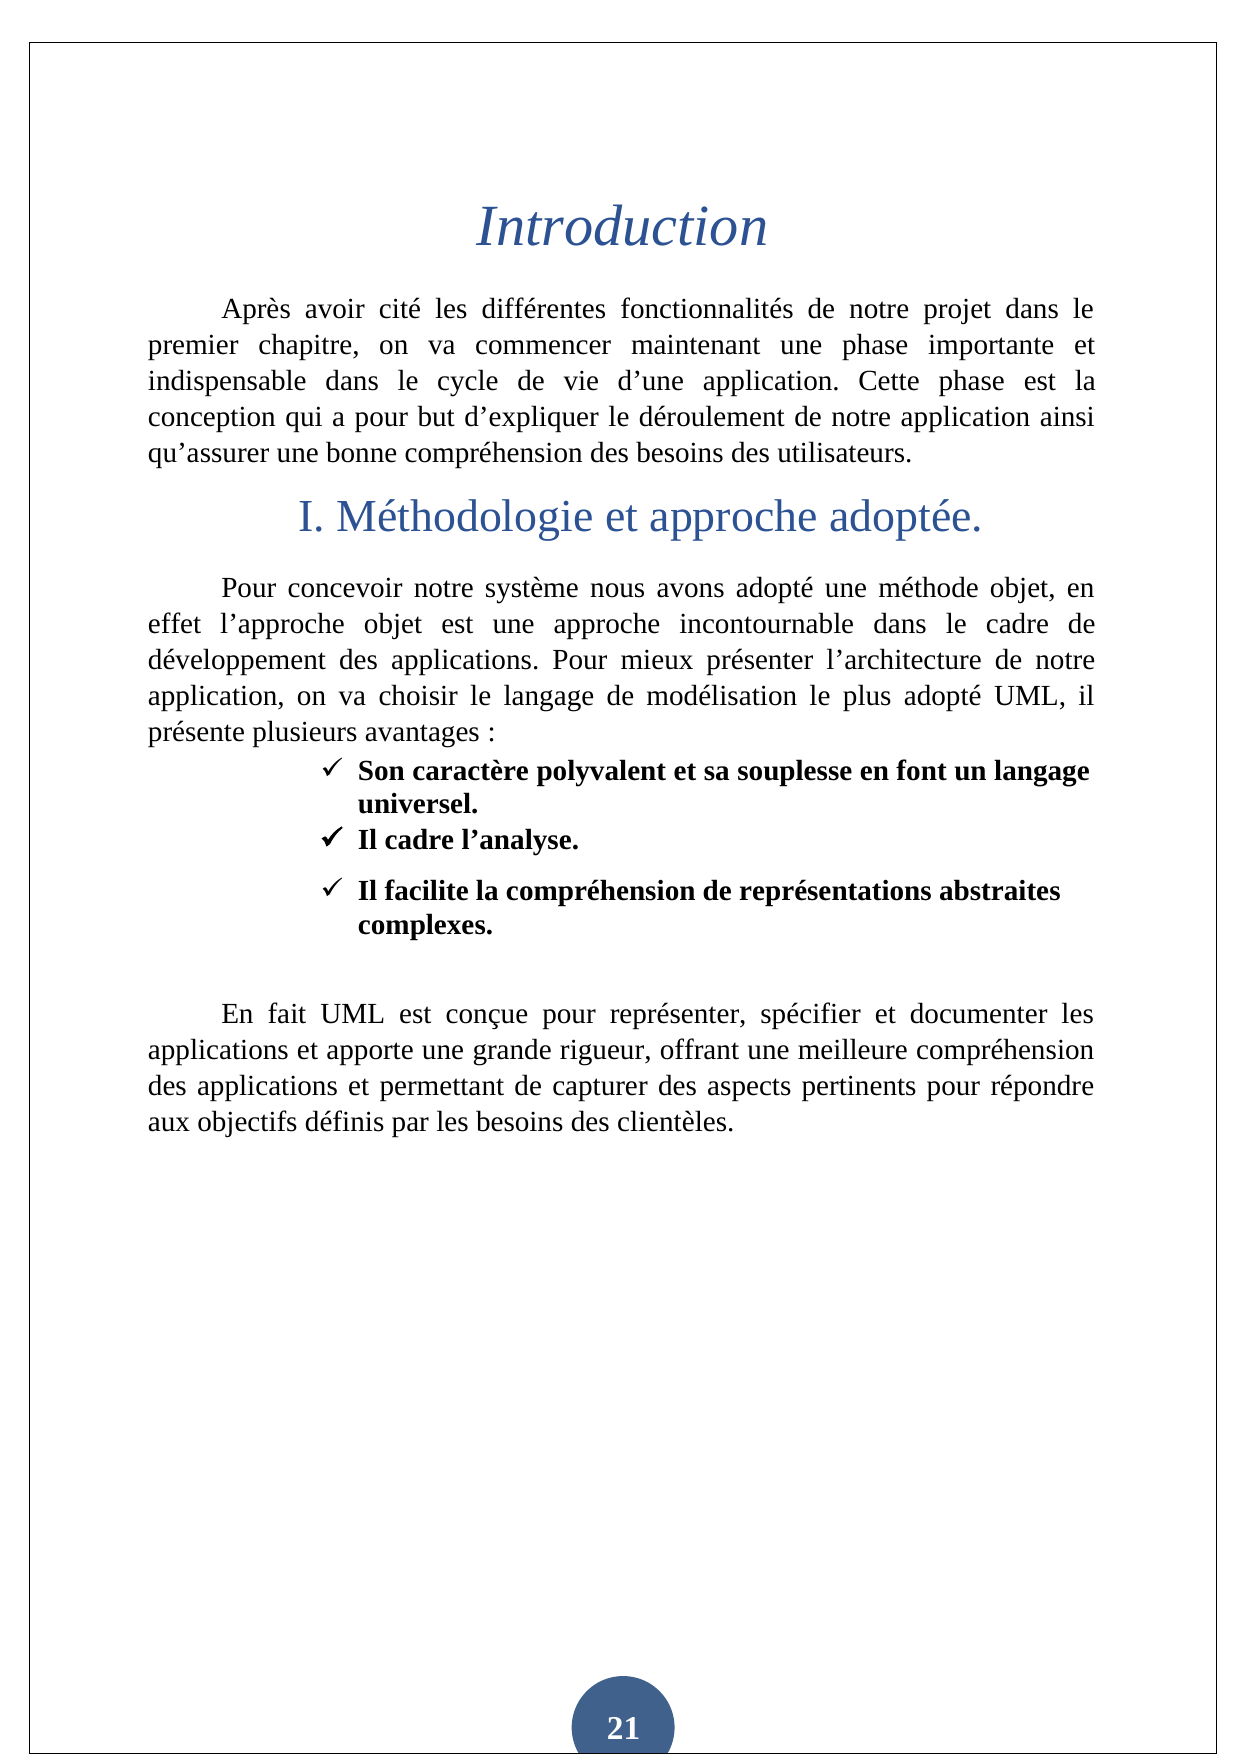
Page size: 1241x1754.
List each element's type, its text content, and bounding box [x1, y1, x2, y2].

text En fait UML est conçue pour représenter, spécifier et documenter les applications et apporte une grande rigueur, offrant une meilleure compréhension des applications et permettant de capturer des aspects pertinents pour répondre aux objectifs définis par les besoins des clientèles. [148, 996, 1096, 1138]
subtitle Introduction [152, 191, 1092, 258]
text Pour concevoir notre système nous avons adopté une méthode objet, en effet l’approche objet est une approche incontournable dans le cadre de développement des applications. Pour mieux présenter l’architecture de notre application, on va choisir le langage de modélisation le plus adopté UML, il présente plusieurs avantages : [148, 570, 1096, 748]
subtitle Il facilite la compréhension de représentations abstraites complexes. [320, 873, 1062, 941]
text Après avoir cité les différentes fonctionnalités de notre projet dans le premier chapitre, on va commencer maintenant une phase importante et indispensable dans le cycle de vie d’une application. Cette phase est la conception qui a pour but d’expliquer le déroulement de notre application ainsi qu’assurer une bonne compréhension des besoins des utilisateurs. [148, 291, 1096, 469]
subtitle Son caractère polyvalent et sa souplesse en font un langage universel. [320, 753, 1090, 820]
subtitle Méthodologie et approche adoptée. [298, 488, 1216, 541]
list Il cadre l’analyse. [320, 822, 1216, 856]
